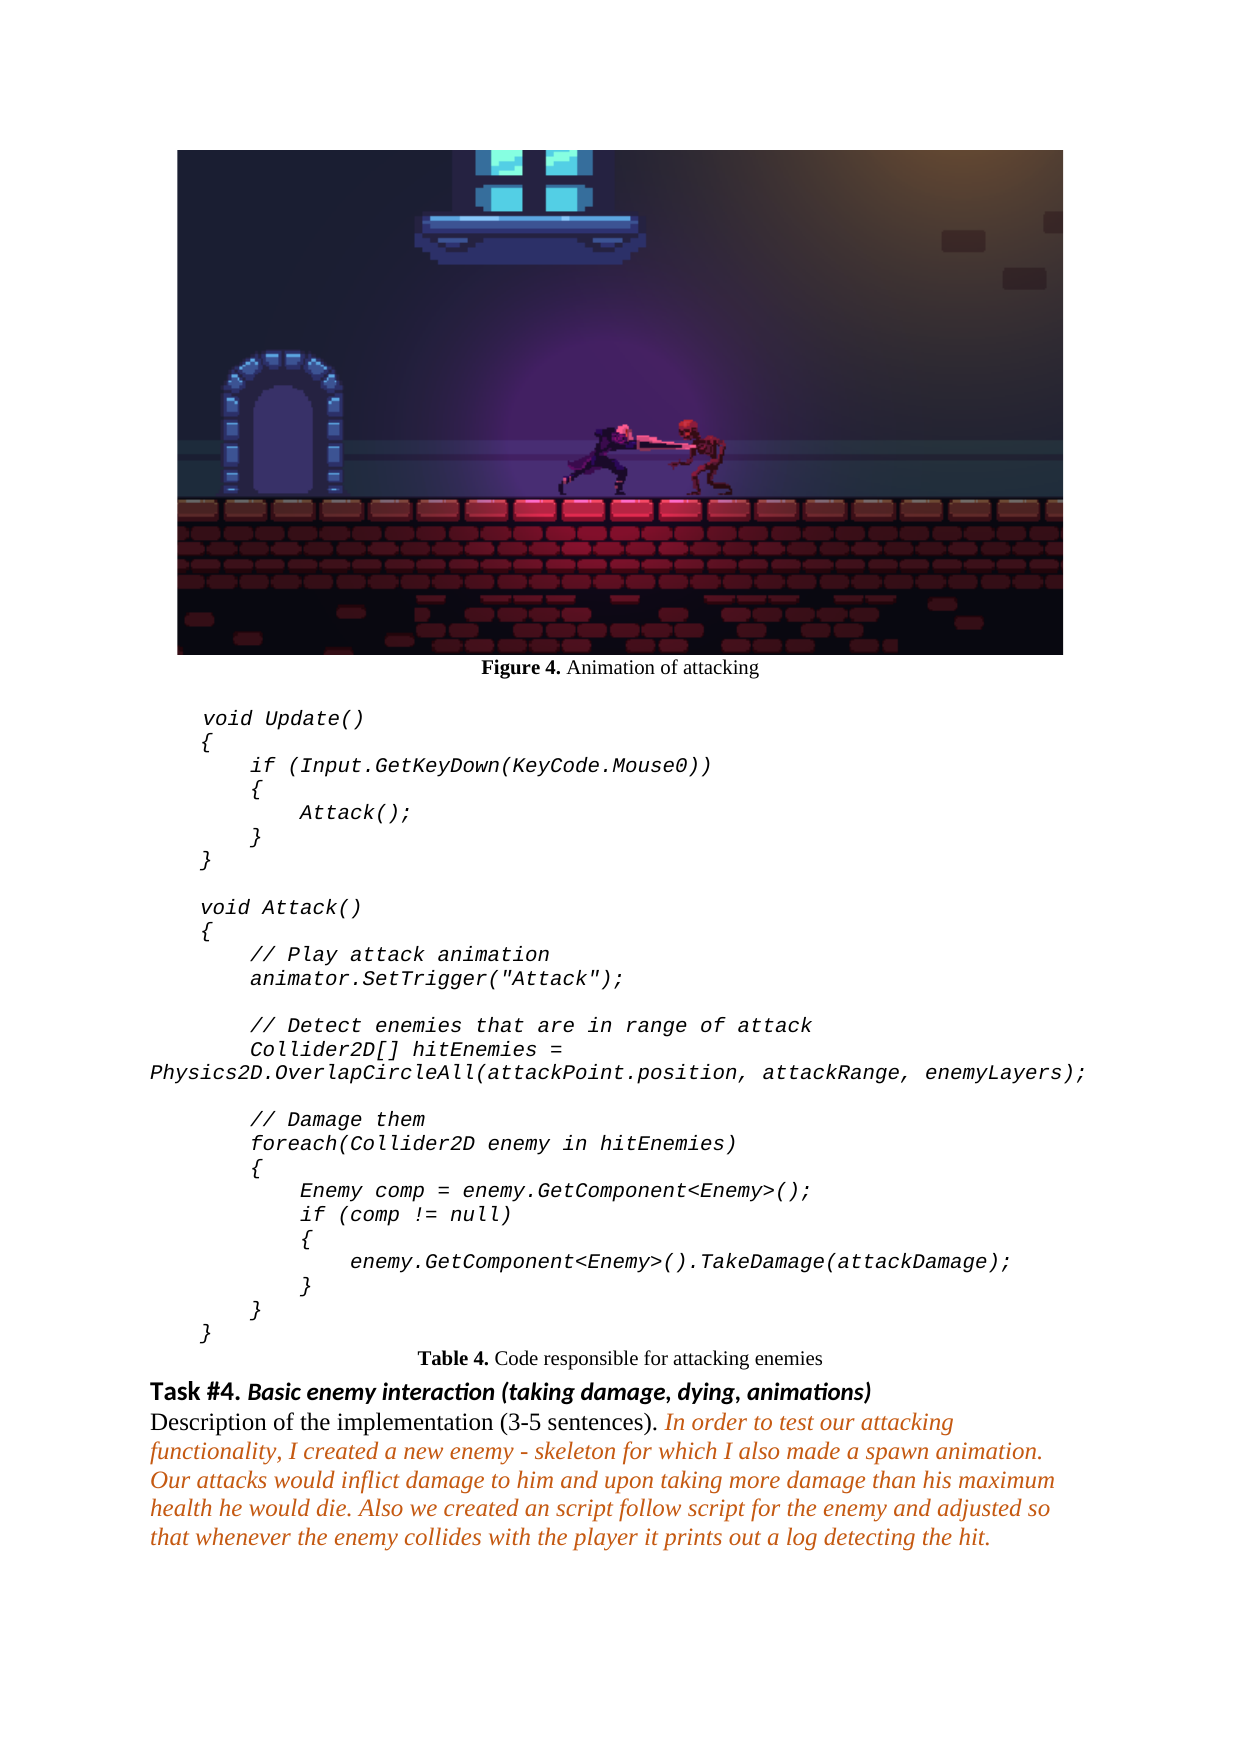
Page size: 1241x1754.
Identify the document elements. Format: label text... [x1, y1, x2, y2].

text foreach(Collider2D enemy in hitEnemies) [150, 1133, 1090, 1157]
text Description of the implementation (3-5 sentences). In order to test our attacking functionality, I created a new enemy - skeleton for which I also made a spawn animation. Our attacks would inflict damage to him and upon taking more damage than his maximum health he would die. Also we created an script follow script for the enemy and adjusted so that whenever the enemy collides with the player it prints out a log detecting the hit. [150, 1407, 1090, 1551]
text if (Input.GetKeyDown(KeyCode.Mouse0)) [150, 755, 1090, 778]
text Attack(); [150, 802, 1090, 826]
text // Damage them [150, 1109, 1090, 1133]
text { [150, 1157, 1090, 1180]
text } [150, 1299, 1090, 1322]
text Enemy comp = enemy.GetComponent<Enemy>(); [150, 1180, 1090, 1204]
text { [150, 920, 1090, 944]
text { [150, 731, 1090, 755]
text } [150, 849, 1090, 873]
text } [150, 1322, 1090, 1346]
text } [150, 826, 1090, 849]
text // Play attack animation [150, 944, 1090, 968]
text Table 4. Code responsible for attacking enemies [150, 1346, 1090, 1370]
text } [150, 1275, 1090, 1299]
text void Update() [150, 707, 1090, 731]
text if (comp != null) [150, 1204, 1090, 1228]
subtitle Task #4. Basic enemy interaction (taking damage, dying, animations) [150, 1374, 1090, 1407]
text animator.SetTrigger("Attack"); [150, 968, 1090, 991]
text enemy.GetComponent<Enemy>().TakeDamage(attackDamage); [150, 1251, 1090, 1275]
text void Attack() [150, 897, 1090, 920]
text Collider2D[] hitEnemies = Physics2D.OverlapCircleAll(attackPoint.position, attackRange, enemyLayers); [150, 1038, 1090, 1086]
text { [150, 1228, 1090, 1251]
text Figure 4. Animation of attacking [150, 655, 1090, 679]
text // Detect enemies that are in range of attack [150, 1015, 1090, 1038]
text { [150, 778, 1090, 802]
picture [177, 150, 1064, 655]
